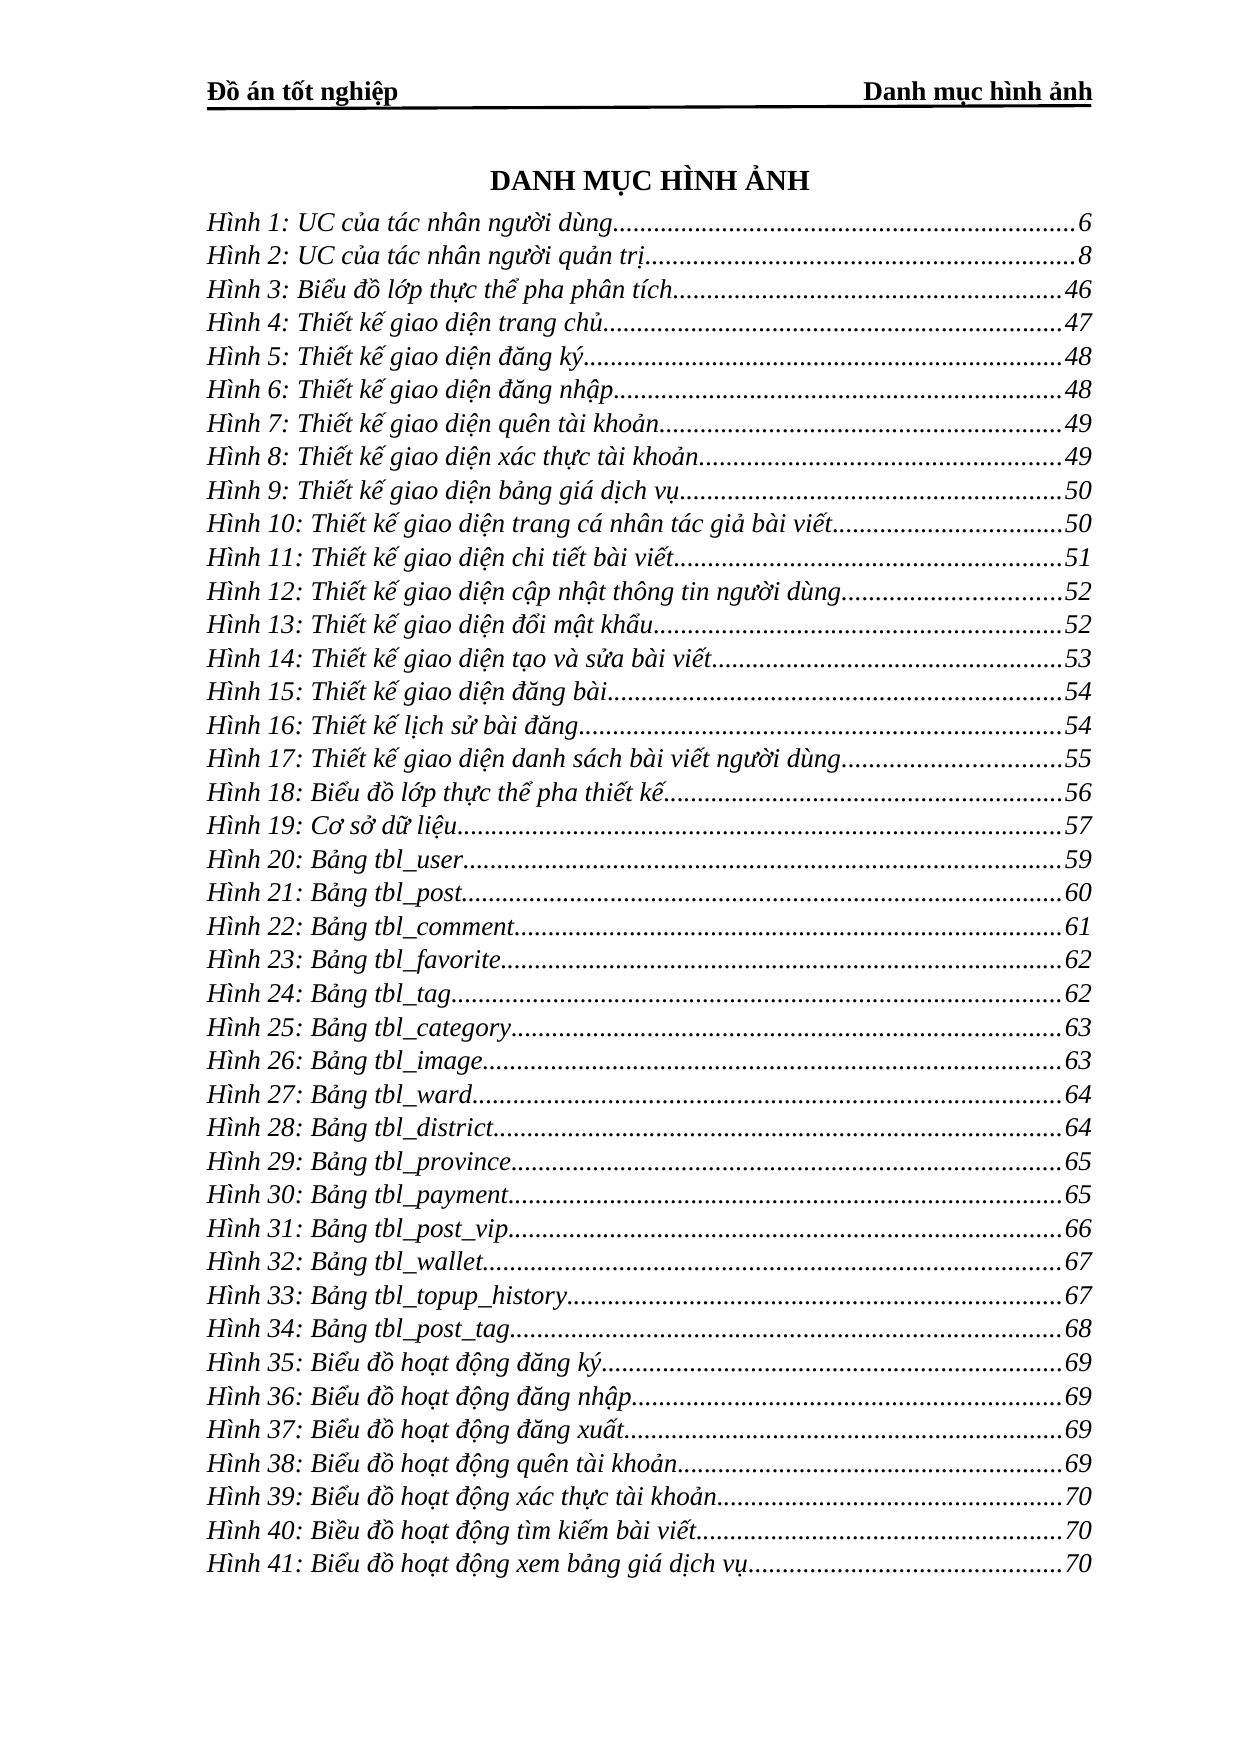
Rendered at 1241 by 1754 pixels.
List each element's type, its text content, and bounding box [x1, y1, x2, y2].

text Hình 7: Thiết kế giao diện quên tài khoản 49 [207, 407, 1093, 438]
text Hình 40: Biều đồ hoạt động tìm kiếm bài viết 70 [207, 1514, 1093, 1545]
subtitle DANH MỤC HÌNH ẢNH [207, 163, 1093, 196]
text Hình 37: Biểu đồ hoạt động đăng xuất 69 [207, 1413, 1093, 1444]
text Hình 31: Bảng tbl_post_vip 66 [207, 1212, 1093, 1243]
text Hình 11: Thiết kế giao diện chi tiết bài viết 51 [207, 541, 1093, 572]
text Hình 4: Thiết kế giao diện trang chủ 47 [207, 306, 1093, 337]
text Hình 25: Bảng tbl_category 63 [207, 1011, 1093, 1042]
text Hình 22: Bảng tbl_comment 61 [207, 910, 1093, 941]
text Hình 32: Bảng tbl_wallet 67 [207, 1246, 1093, 1277]
text Hình 13: Thiết kế giao diện đổi mật khẩu 52 [207, 608, 1093, 639]
text Hình 35: Biểu đồ hoạt động đăng ký 69 [207, 1346, 1093, 1377]
text Hình 39: Biểu đồ hoạt động xác thực tài khoản 70 [207, 1480, 1093, 1511]
text Hình 12: Thiết kế giao diện cập nhật thông tin người dùng 52 [207, 575, 1093, 606]
text Hình 24: Bảng tbl_tag 62 [207, 977, 1093, 1008]
text Hình 10: Thiết kế giao diện trang cá nhân tác giả bài viết 50 [207, 508, 1093, 539]
text Hình 3: Biểu đồ lớp thực thể pha phân tích 46 [207, 273, 1093, 304]
text Hình 36: Biểu đồ hoạt động đăng nhập 69 [207, 1380, 1093, 1411]
text Hình 6: Thiết kế giao diện đăng nhập 48 [207, 373, 1093, 404]
text Hình 20: Bảng tbl_user 59 [207, 843, 1093, 874]
text Hình 16: Thiết kế lịch sử bài đăng 54 [207, 709, 1093, 740]
text Hình 29: Bảng tbl_province 65 [207, 1145, 1093, 1176]
text Hình 9: Thiết kế giao diện bảng giá dịch vụ 50 [207, 474, 1093, 505]
text Hình 34: Bảng tbl_post_tag 68 [207, 1313, 1093, 1344]
text Hình 15: Thiết kế giao diện đăng bài 54 [207, 675, 1093, 706]
text Hình 2: UC của tác nhân người quản trị 8 [207, 239, 1093, 270]
text Hình 33: Bảng tbl_topup_history 67 [207, 1279, 1093, 1310]
text Hình 19: Cơ sở dữ liệu 57 [207, 809, 1093, 841]
text Hình 18: Biểu đồ lớp thực thể pha thiết kế 56 [207, 776, 1093, 807]
text Hình 38: Biểu đồ hoạt động quên tài khoản 69 [207, 1447, 1093, 1478]
text Hình 14: Thiết kế giao diện tạo và sửa bài viết 53 [207, 642, 1093, 673]
text Hình 1: UC của tác nhân người dùng 6 [207, 206, 1093, 237]
text Hình 28: Bảng tbl_district 64 [207, 1111, 1093, 1142]
text Hình 41: Biểu đồ hoạt động xem bảng giá dịch vụ 70 [207, 1547, 1093, 1578]
text Hình 27: Bảng tbl_ward 64 [207, 1078, 1093, 1109]
text Hình 8: Thiết kế giao diện xác thực tài khoản 49 [207, 441, 1093, 472]
text Hình 17: Thiết kế giao diện danh sách bài viết người dùng 55 [207, 742, 1093, 773]
text Hình 5: Thiết kế giao diện đăng ký 48 [207, 340, 1093, 371]
text Hình 23: Bảng tbl_favorite 62 [207, 944, 1093, 975]
text Hình 30: Bảng tbl_payment 65 [207, 1178, 1093, 1209]
text Hình 26: Bảng tbl_image 63 [207, 1044, 1093, 1075]
text Hình 21: Bảng tbl_post 60 [207, 877, 1093, 908]
